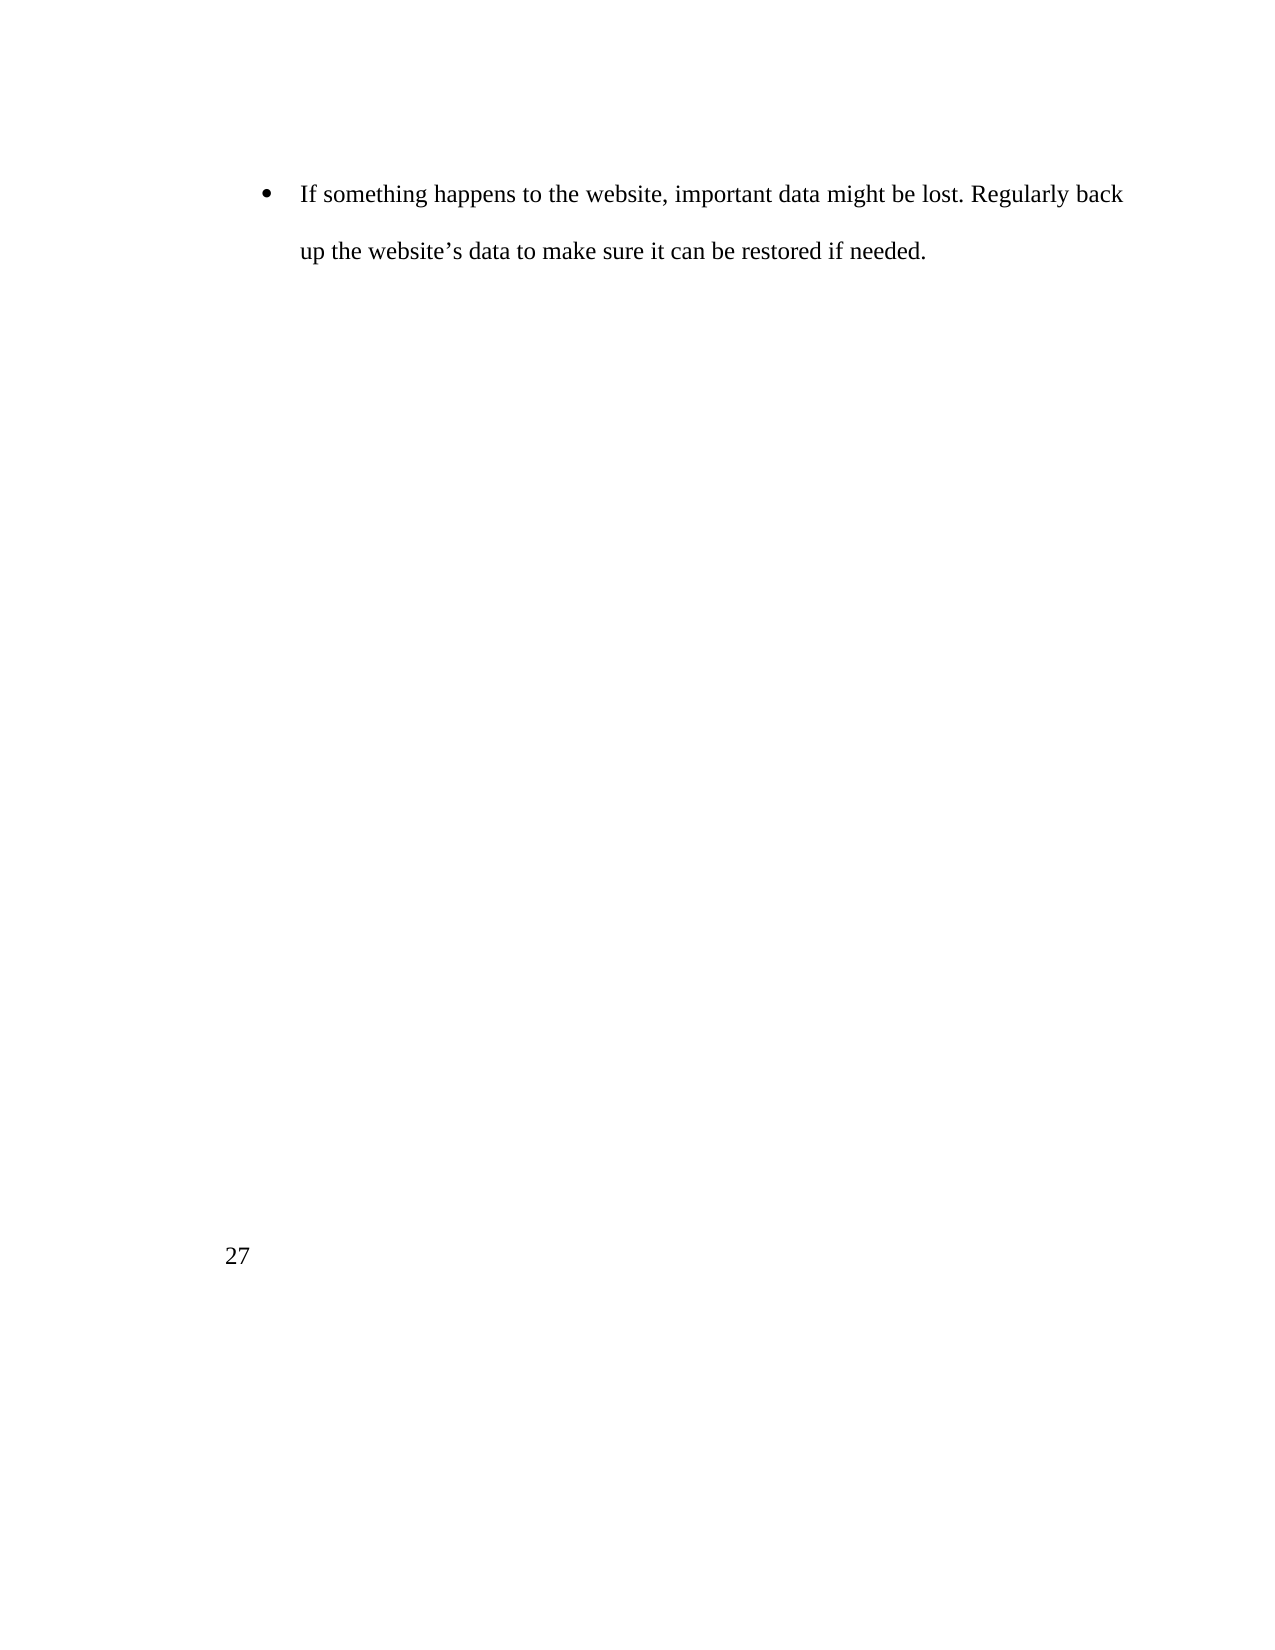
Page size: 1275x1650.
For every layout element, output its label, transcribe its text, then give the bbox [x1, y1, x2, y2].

list If something happens to the website, important data might be lost. Regularly back up the website’s data to make sure it can be restored if needed. [262, 179, 1125, 265]
